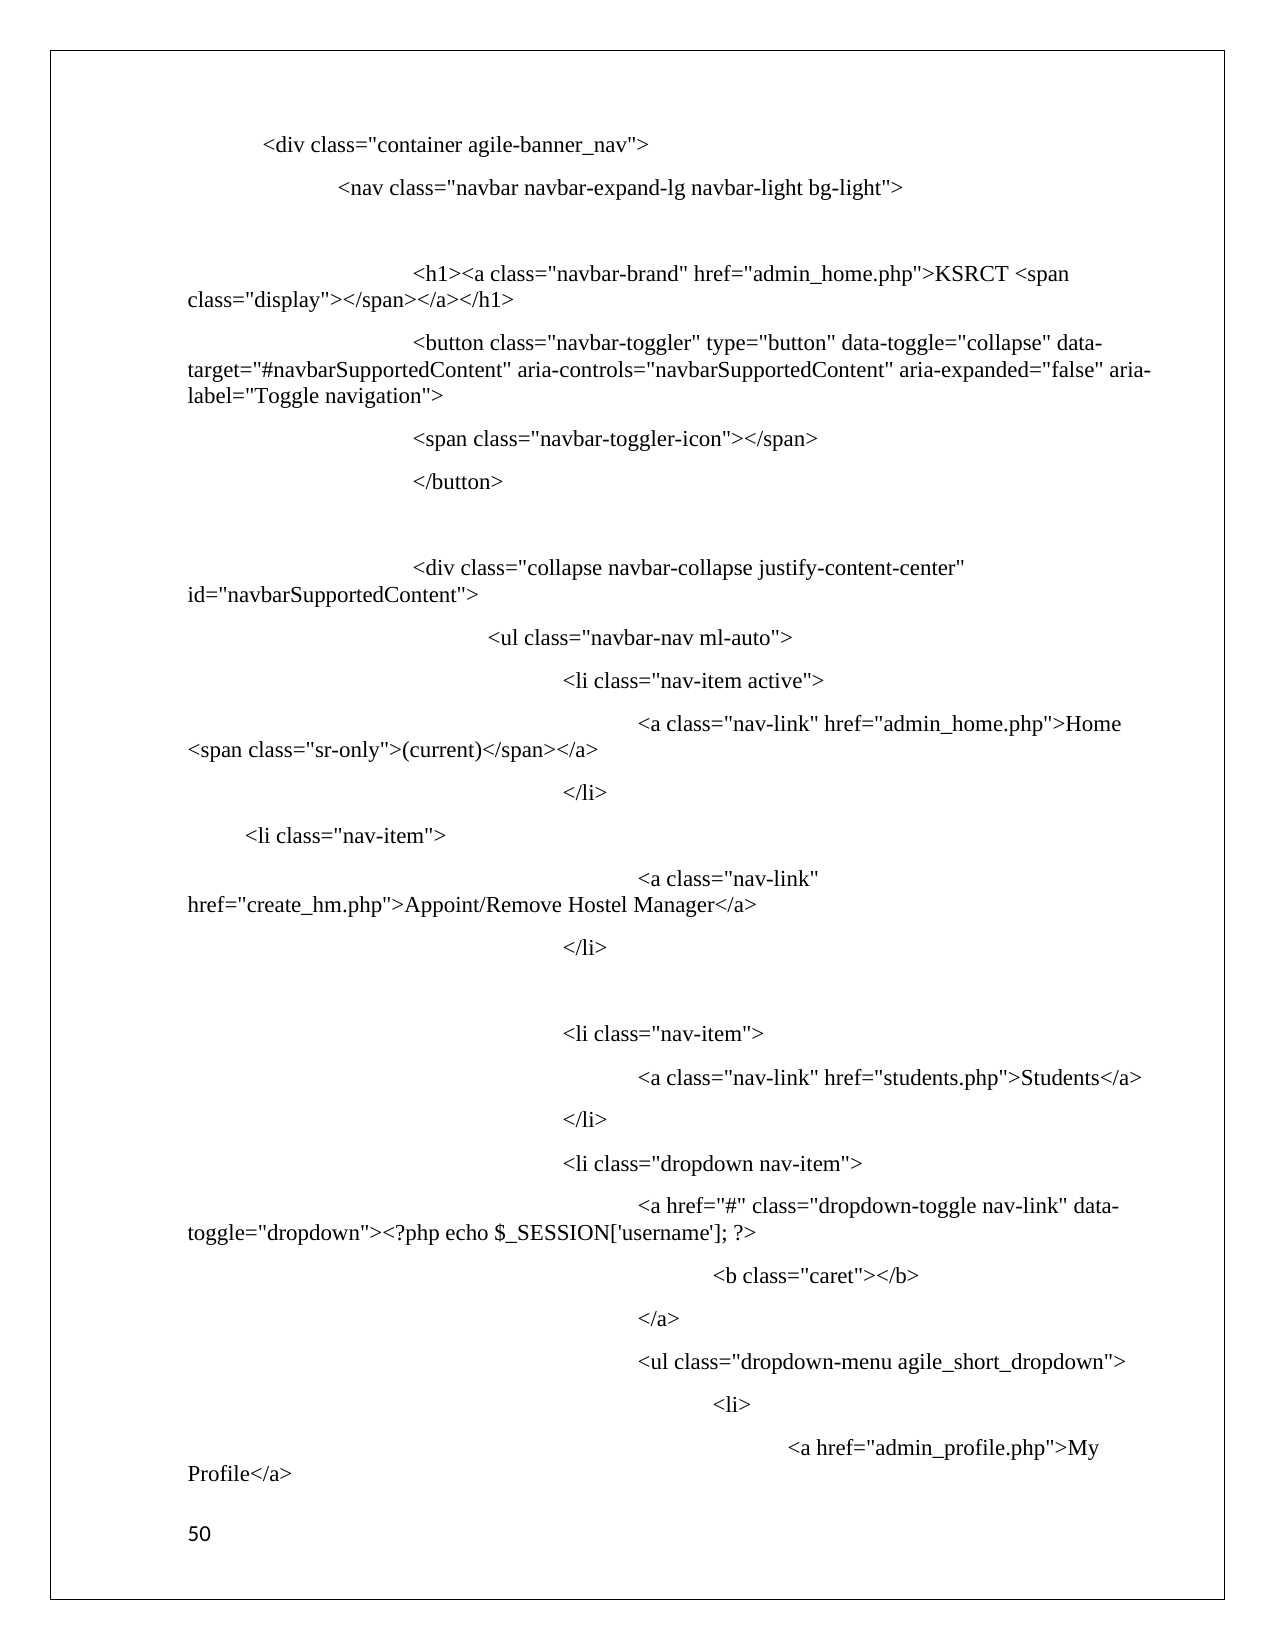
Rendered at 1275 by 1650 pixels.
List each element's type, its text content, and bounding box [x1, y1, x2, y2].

text <a href="#" class="dropdown-toggle nav-link" data-toggle="dropdown"><?php echo $_SESSION['username']; ?> [187, 1193, 1155, 1245]
text <a class="nav-link" href="create_hm.php">Appoint/Remove Hostel Manager</a> [187, 865, 1155, 918]
text <li class="nav-item"> [187, 1021, 1155, 1047]
text <ul class="dropdown-menu agile_short_dropdown"> [187, 1348, 1155, 1374]
text <b class="caret"></b> [187, 1262, 1155, 1288]
text <li class="nav-item"> [187, 822, 1155, 848]
text <li> [187, 1391, 1155, 1417]
text <li class="dropdown nav-item"> [187, 1149, 1155, 1176]
text </a> [187, 1305, 1155, 1331]
text <span class="navbar-toggler-icon"></span> [187, 425, 1155, 452]
text <li class="nav-item active"> [187, 667, 1155, 693]
text <a class="nav-link" href="admin_home.php">Home <span class="sr-only">(current)</span></a> [187, 710, 1155, 762]
text </li> [187, 1107, 1155, 1133]
text <a class="nav-link" href="students.php">Students</a> [187, 1063, 1155, 1090]
text </li> [187, 779, 1155, 805]
text </li> [187, 934, 1155, 961]
text <div class="collapse navbar-collapse justify-content-center" id="navbarSupportedContent"> [187, 554, 1155, 607]
text <nav class="navbar navbar-expand-lg navbar-light bg-light"> [187, 174, 1155, 200]
text </button> [187, 468, 1155, 494]
text <div class="container agile-banner_nav"> [187, 131, 1155, 157]
text <ul class="navbar-nav ml-auto"> [187, 624, 1155, 650]
text <h1><a class="navbar-brand" href="admin_home.php">KSRCT <span class="display"></span></a></h1> [187, 260, 1155, 313]
text <button class="navbar-toggler" type="button" data-toggle="collapse" data-target="#navbarSupportedContent" aria-controls="navbarSupportedContent" aria-expanded="false" aria-label="Toggle navigation"> [187, 329, 1155, 408]
text <a href="admin_profile.php">My Profile</a> [187, 1434, 1155, 1487]
